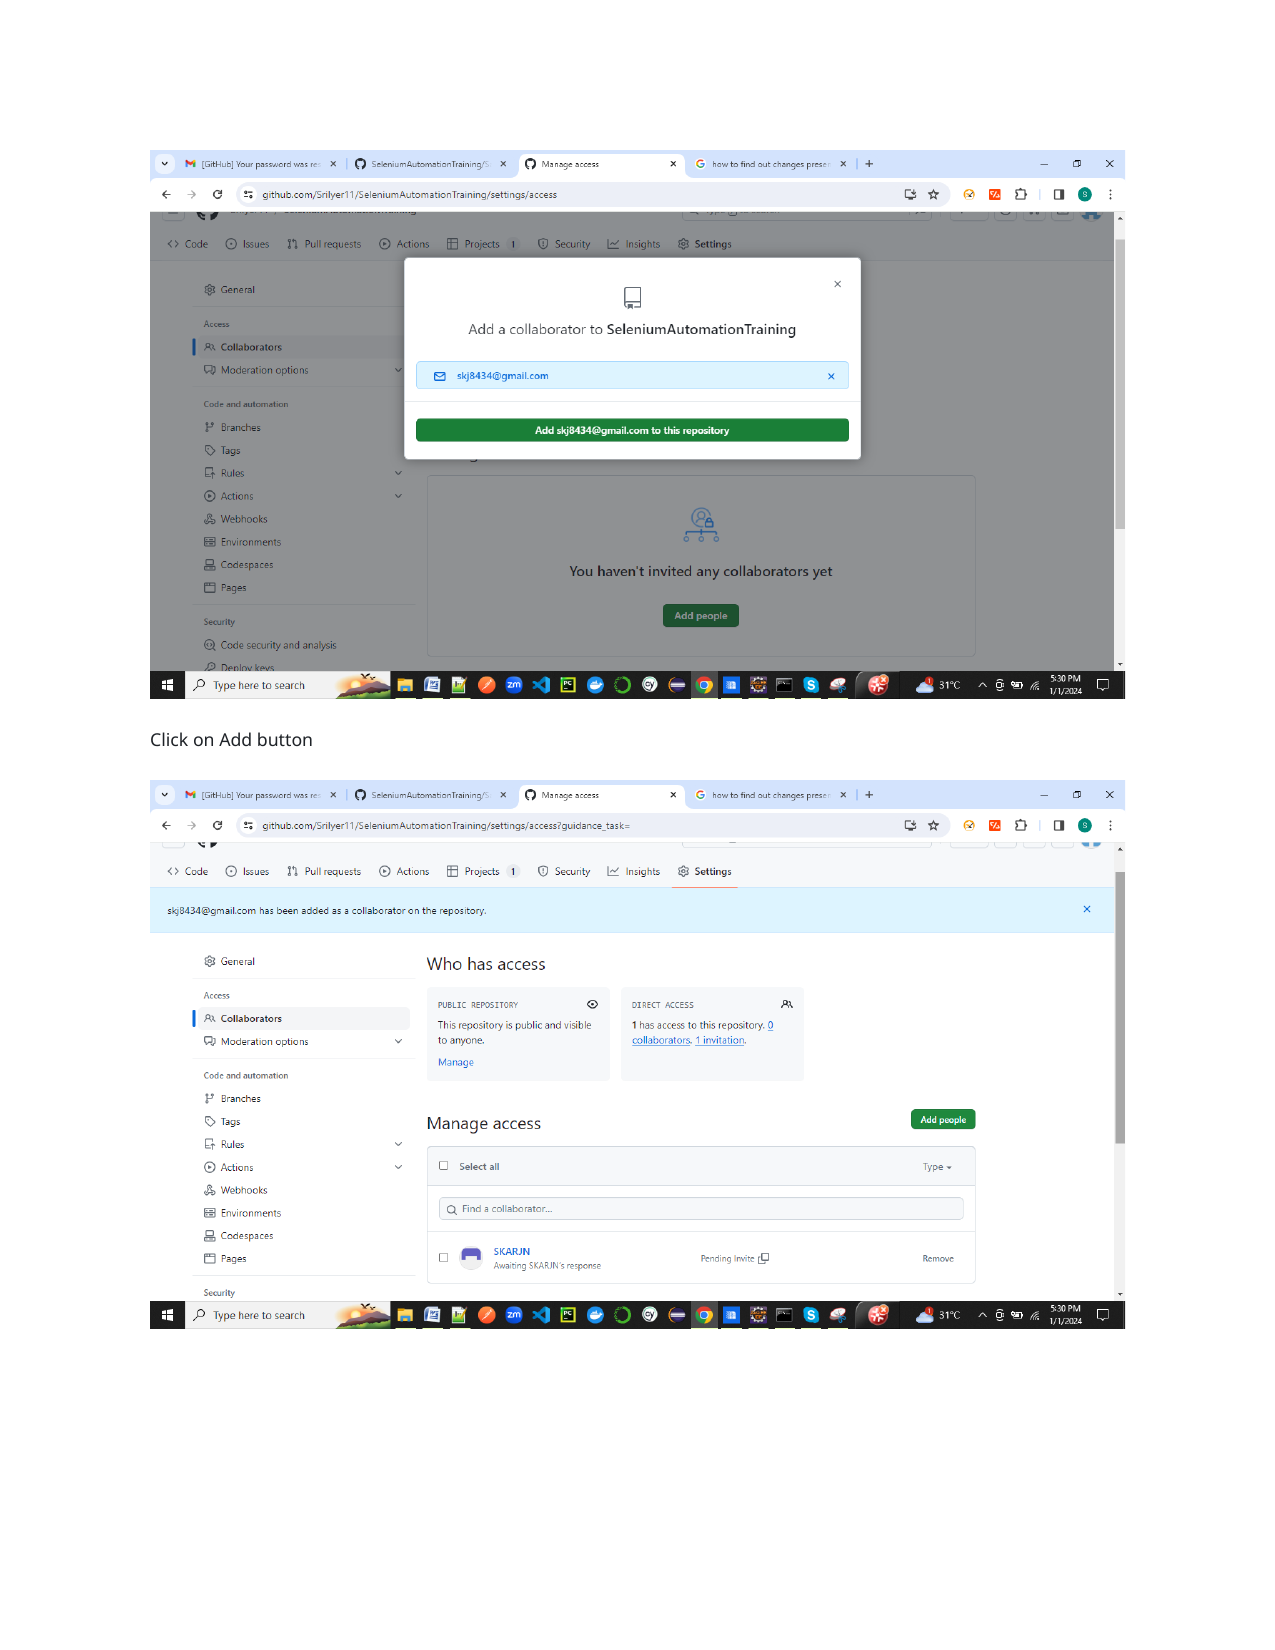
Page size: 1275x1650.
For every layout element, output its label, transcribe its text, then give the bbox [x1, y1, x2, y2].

picture [150, 150, 1125, 699]
text Click on Add button [150, 727, 1125, 751]
picture [150, 780, 1125, 1329]
